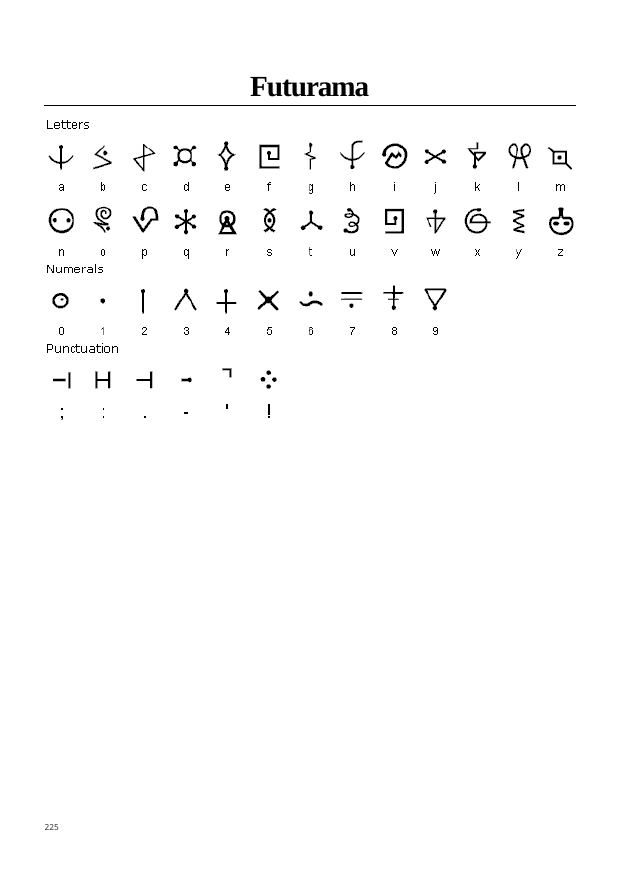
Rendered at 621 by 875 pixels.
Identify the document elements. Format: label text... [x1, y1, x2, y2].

subtitle Futurama [44, 69, 576, 105]
picture [44, 118, 576, 420]
